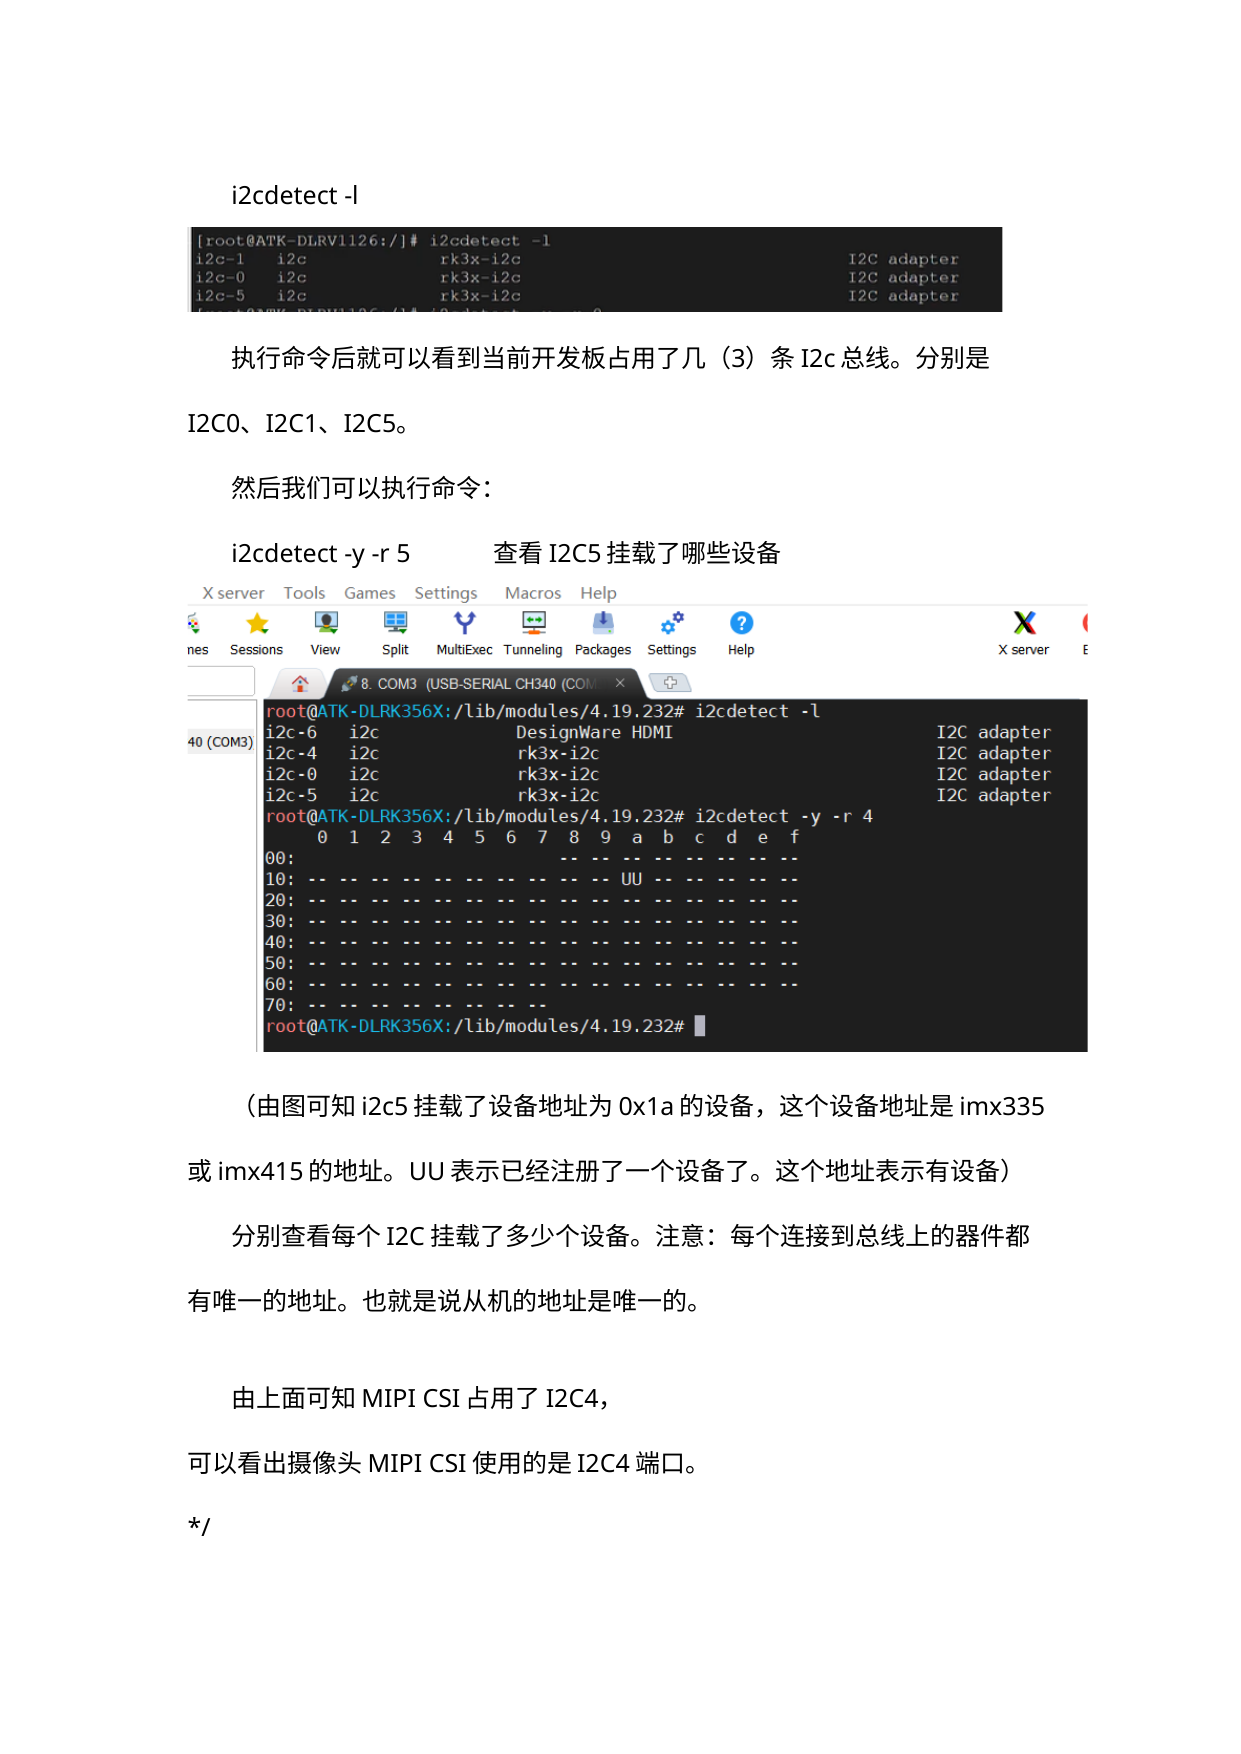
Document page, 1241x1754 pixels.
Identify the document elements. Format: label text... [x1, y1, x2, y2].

picture [187, 584, 1088, 1052]
text 可以看出摄像头MIPI CSI使用的是I2C4端口。 [187, 1429, 1053, 1494]
text i2cdetect -y -r 5 查看I2C5挂载了哪些设备 [187, 519, 1053, 584]
text 由上面可知MIPI CSI占用了I2C4， [187, 1364, 1053, 1429]
text （由图可知i2c5挂载了设备地址为0x1a的设备，这个设备地址是imx335或imx415的地址。UU表示已经注册了一个设备了。这个地址表示有设备） [187, 1072, 1053, 1202]
text i2cdetect -l [187, 162, 1053, 227]
text 执行命令后就可以看到当前开发板占用了几（3）条I2c总线。分别是I2C0、I2C1、I2C5。 [187, 324, 1053, 454]
picture [187, 227, 1003, 312]
text */ [187, 1494, 1053, 1559]
text 然后我们可以执行命令： [187, 454, 1053, 519]
text 分别查看每个I2C挂载了多少个设备。注意：每个连接到总线上的器件都有唯一的地址。也就是说从机的地址是唯一的。 [187, 1202, 1053, 1332]
